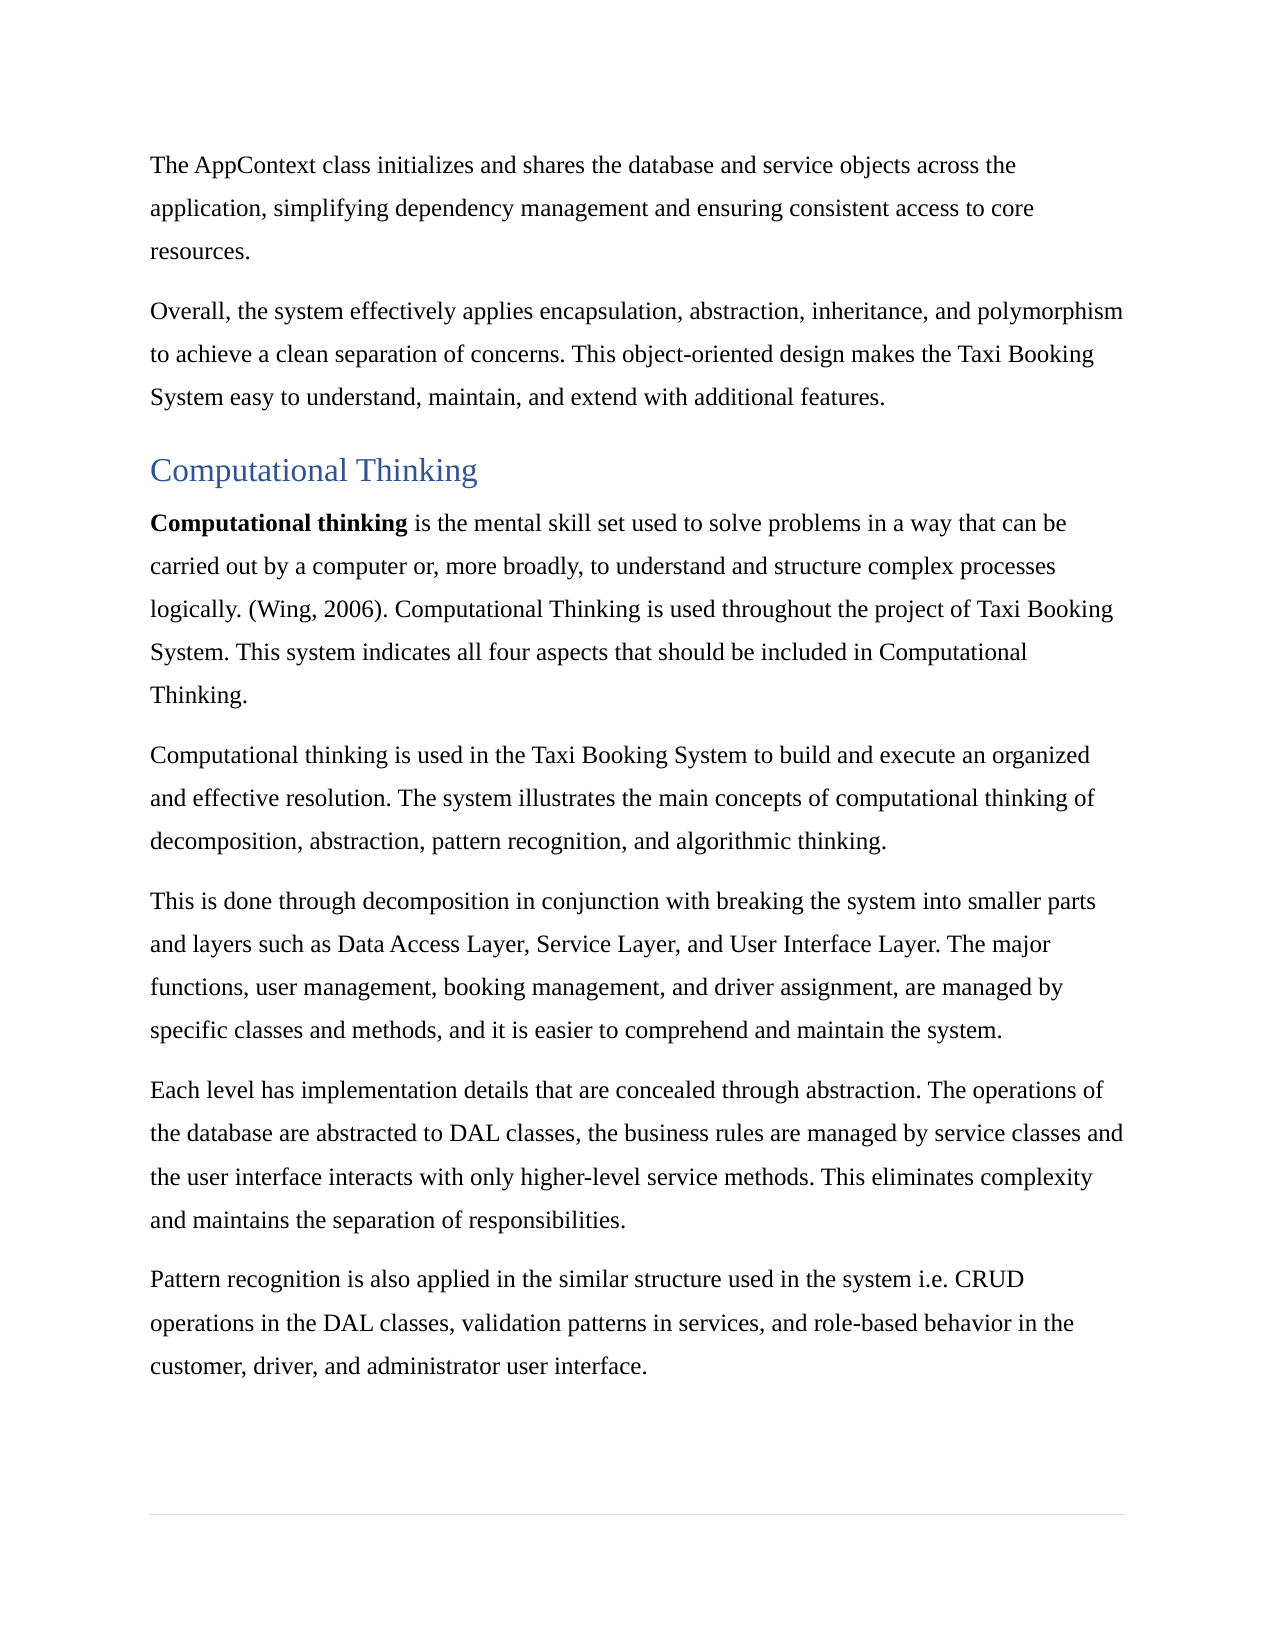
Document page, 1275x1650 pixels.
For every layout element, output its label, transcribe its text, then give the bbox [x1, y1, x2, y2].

text Overall, the system effectively applies encapsulation, abstraction, inheritance, and polymorphism to achieve a clean separation of concerns. This object-oriented design makes the Taxi Booking System easy to understand, maintain, and extend with additional features. [150, 296, 1125, 411]
text Computational thinking is used in the Taxi Booking System to build and execute an organized and effective resolution. The system illustrates the main concepts of computational thinking of decomposition, abstraction, pattern recognition, and algorithmic thinking. [150, 740, 1125, 855]
text This is done through decomposition in conjunction with breaking the system into smaller parts and layers such as Data Access Layer, Service Layer, and User Interface Layer. The major functions, user management, booking management, and driver assignment, are managed by specific classes and methods, and it is easier to comprehend and maintain the system. [150, 886, 1125, 1044]
subtitle Computational Thinking [150, 450, 1125, 489]
text The AppContext class initializes and shares the database and service objects across the application, simplifying dependency management and ensuring consistent access to core resources. [150, 150, 1125, 265]
text Pattern recognition is also applied in the similar structure used in the system i.e. CRUD operations in the DAL classes, validation patterns in services, and role-based behavior in the customer, driver, and administrator user interface. [150, 1264, 1125, 1379]
text Each level has implementation details that are concealed through abstraction. The operations of the database are abstracted to DAL classes, the business rules are managed by service classes and the user interface interacts with only higher-level service methods. This eliminates complexity and maintains the separation of responsibilities. [150, 1075, 1125, 1233]
text Computational thinking is the mental skill set used to solve problems in a way that can be carried out by a computer or, more broadly, to understand and structure complex processes logically. . Computational Thinking is used throughout the project of Taxi Booking System. This system indicates all four aspects that should be included in Computational Thinking. [150, 508, 1125, 709]
